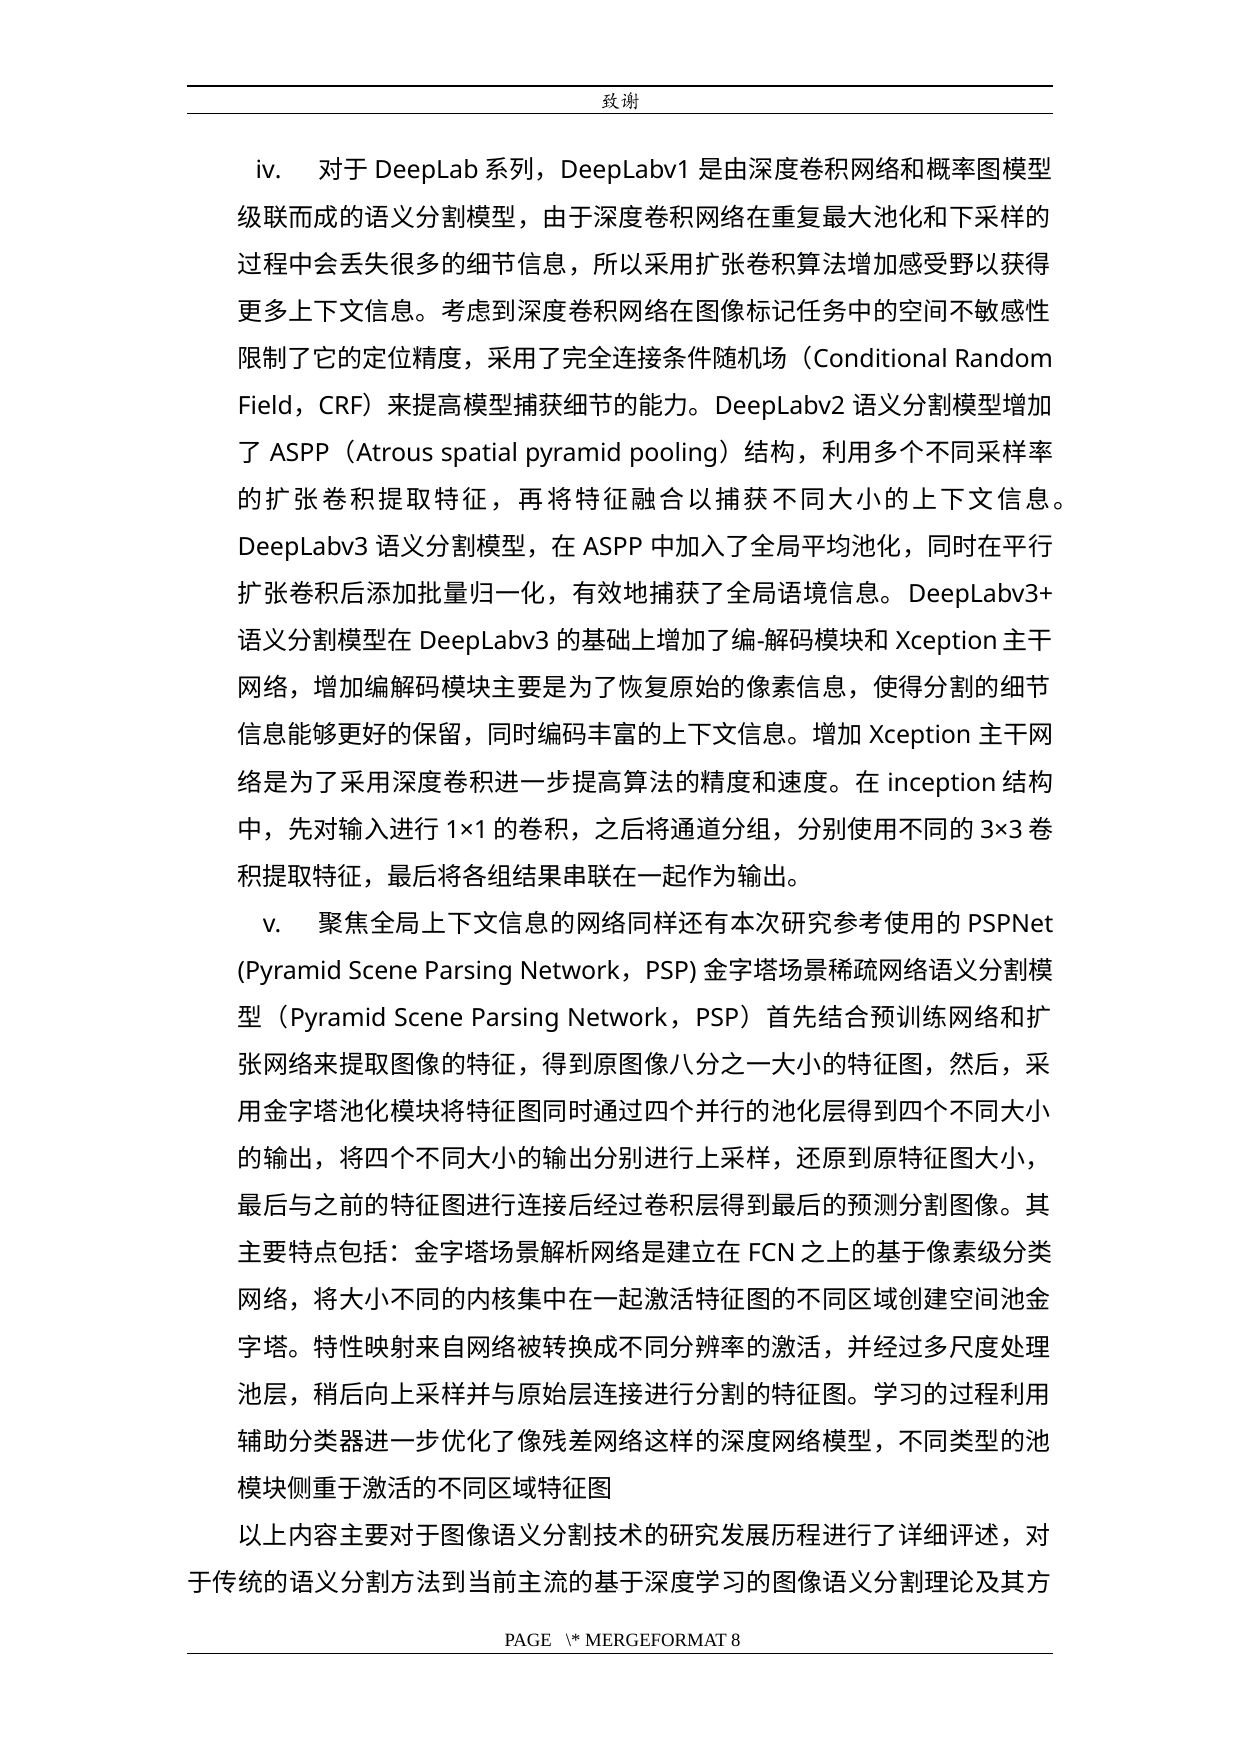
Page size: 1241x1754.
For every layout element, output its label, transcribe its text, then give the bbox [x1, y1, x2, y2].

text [187, 1515, 1053, 1599]
list 对于DeepLab系列，DeepLabv1 是由深度卷积网络和概率图模型级联而成的语义分割模型，由于深度卷积网络在重复最大池化和下采样的过程中会丢失很多的细节信息，所以采用扩张卷积算法增加感受野以获得更多上下文信息。考虑到深度卷积网络在图像标记任务中的空间不敏感性限制了它的定位精度，采用了完全连接条件随机场（Conditional Random Field，CRF）来提高模型捕获细节的能力。DeepLabv2 语义分割模型增加了 ASPP（Atrous spatial pyramid pooling）结构，利用多个不同采样率的扩张卷积提取特征，再将特征融合以捕获不同大小的上下文信息。DeepLabv3 语义分割模型，在 ASPP 中加入了全局平均池化，同时在平行扩张卷积后添加批量归一化，有效地捕获了全局语境信息。DeepLabv3+语义分割模型在 DeepLabv3 的基础上增加了编-解码模块和 Xception主干网络，增加编解码模块主要是为了恢复原始的像素信息，使得分割的细节信息能够更好的保留，同时编码丰富的上下文信息。增加 Xception 主干网络是为了采用深度卷积进一步提高算法的精度和速度。在inception结构中，先对输入进行1×1的卷积，之后将通道分组，分别使用不同的3×3卷积提取特征，最后将各组结果串联在一起作为输出。 [237, 150, 1053, 892]
list 聚焦全局上下文信息的网络同样还有本次研究参考使用的PSPNet (Pyramid Scene Parsing Network，PSP) 金字塔场景稀疏网络语义分割模型（Pyramid Scene Parsing Network，PSP）首先结合预训练网络和扩张网络来提取图像的特征，得到原图像八分之一大小的特征图，然后，采用金字塔池化模块将特征图同时通过四个并行的池化层得到四个不同大小的输出，将四个不同大小的输出分别进行上采样，还原到原特征图大小，最后与之前的特征图进行连接后经过卷积层得到最后的预测分割图像。其主要特点包括：金字塔场景解析网络是建立在FCN之上的基于像素级分类网络，将大小不同的内核集中在一起激活特征图的不同区域创建空间池金字塔。特性映射来自网络被转换成不同分辨率的激活，并经过多尺度处理池层，稍后向上采样并与原始层连接进行分割的特征图。学习的过程利用辅助分类器进一步优化了像残差网络这样的深度网络模型，不同类型的池模块侧重于激活的不同区域特征图 [237, 903, 1053, 1504]
